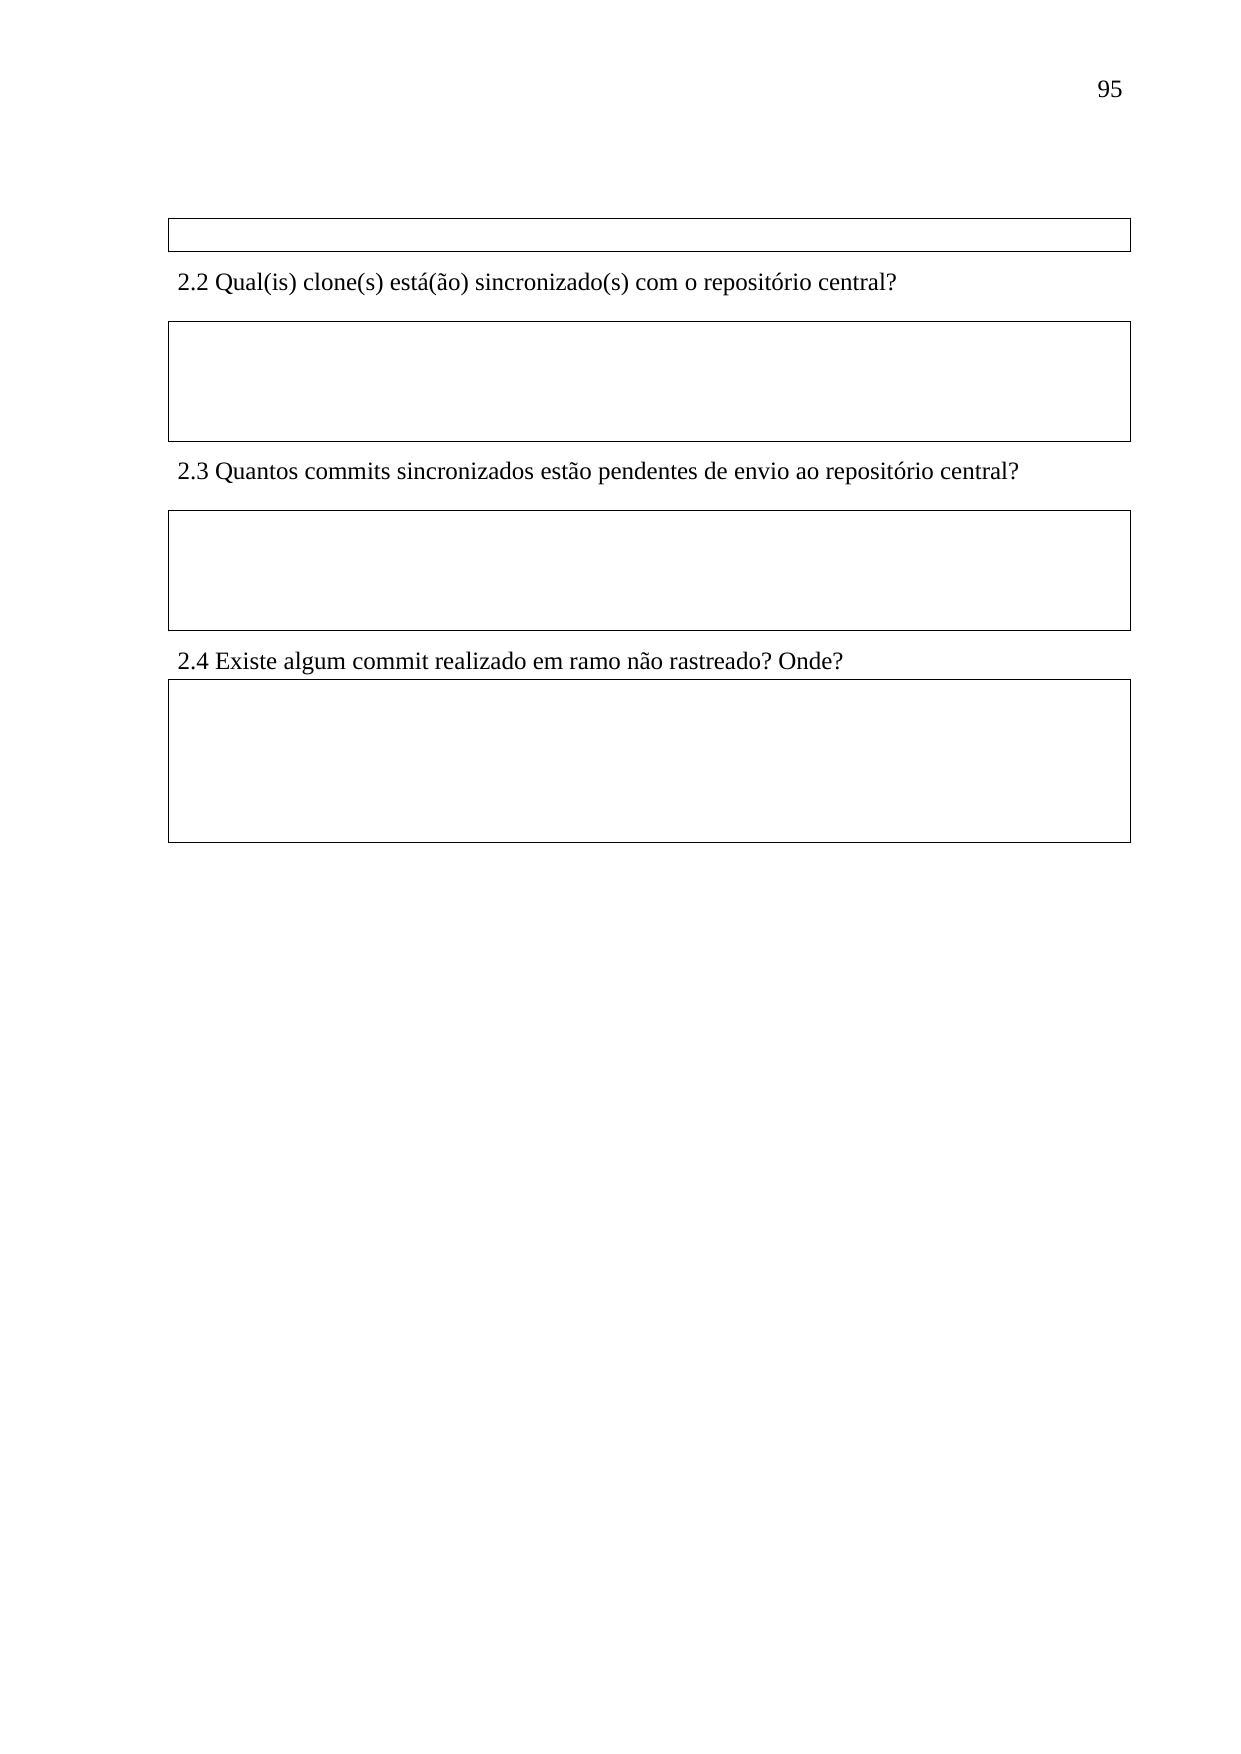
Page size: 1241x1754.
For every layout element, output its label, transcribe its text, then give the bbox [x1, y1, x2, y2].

list Existe algum commit realizado em ramo não rastreado? Onde? [177, 646, 1122, 674]
list Qual(is) clone(s) está(ão) sincronizado(s) com o repositório central? [177, 267, 1122, 296]
list Quantos commits sincronizados estão pendentes de envio ao repositório central? [177, 456, 1122, 485]
